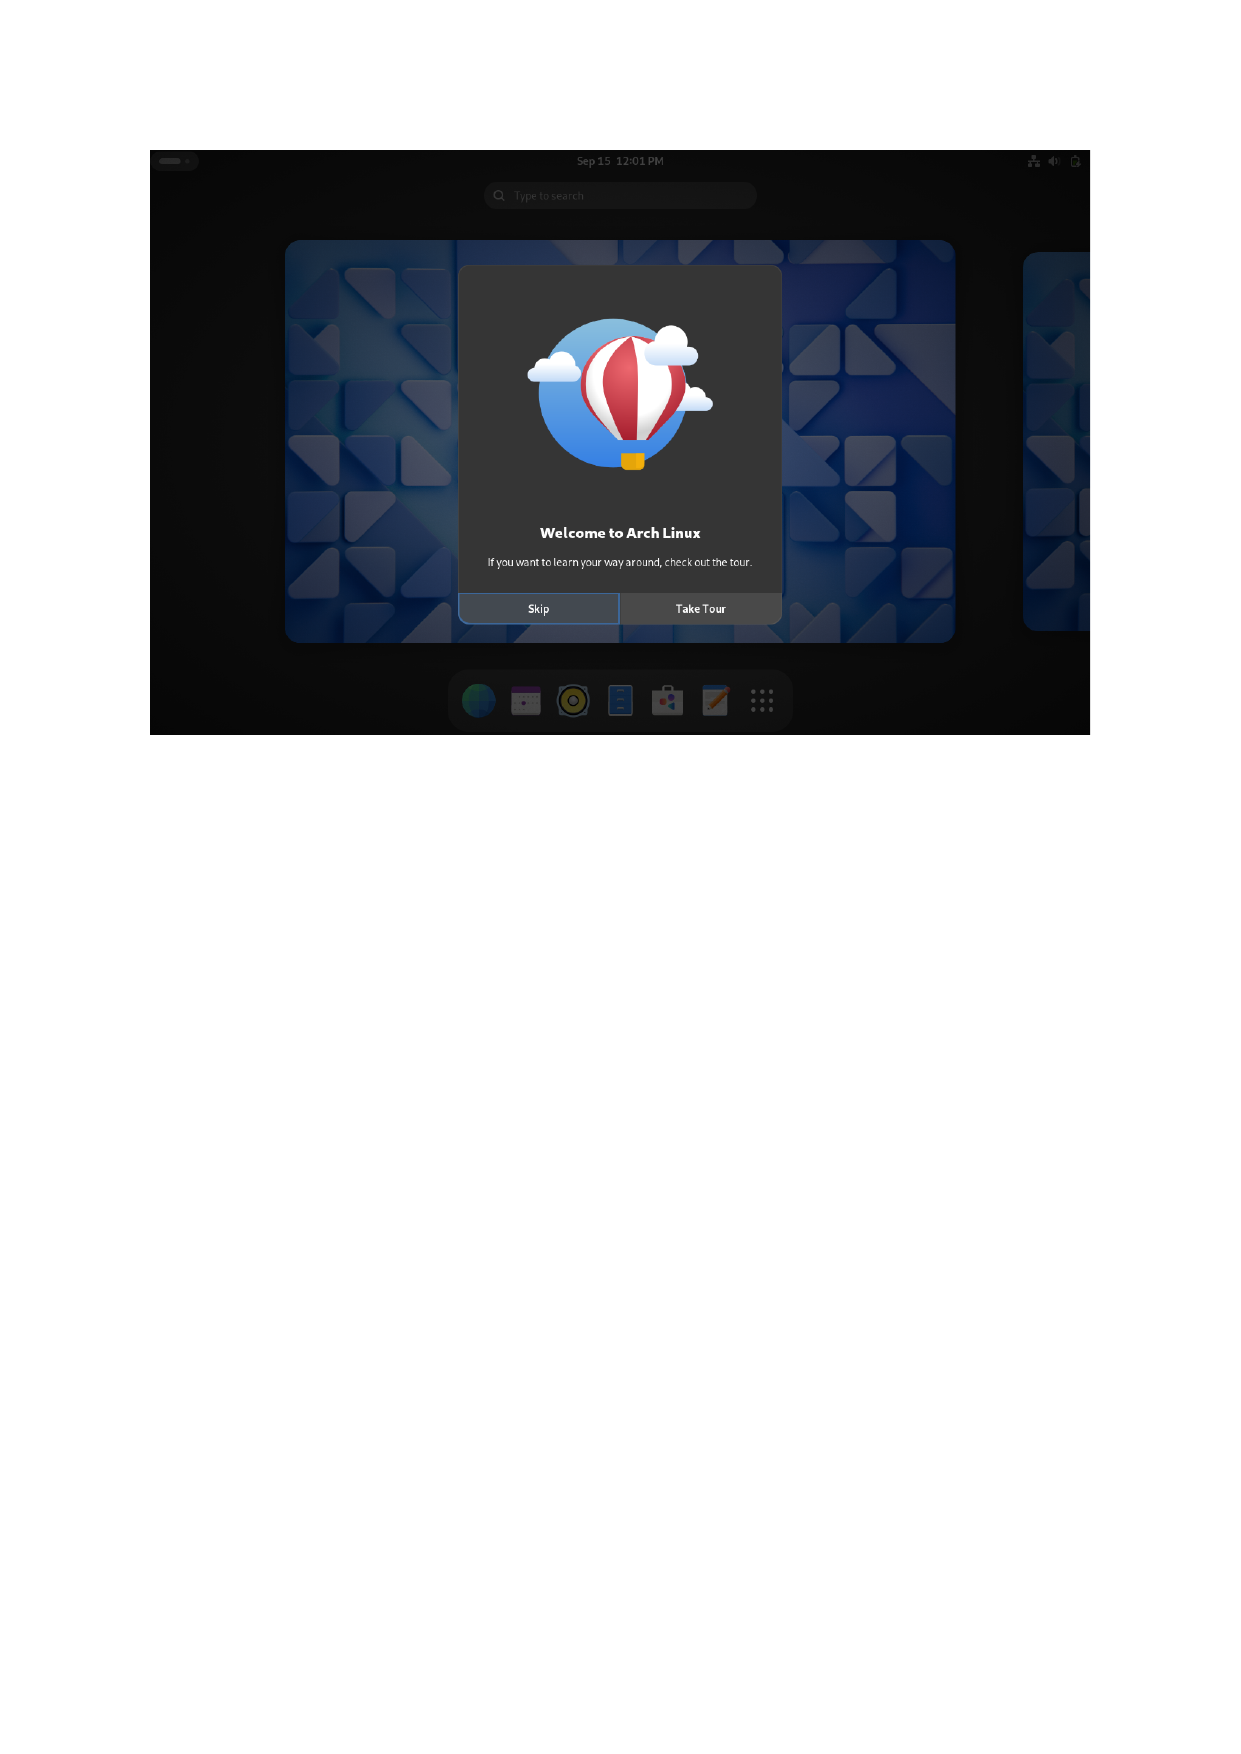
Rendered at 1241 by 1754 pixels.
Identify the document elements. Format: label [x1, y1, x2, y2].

picture [150, 150, 1091, 735]
